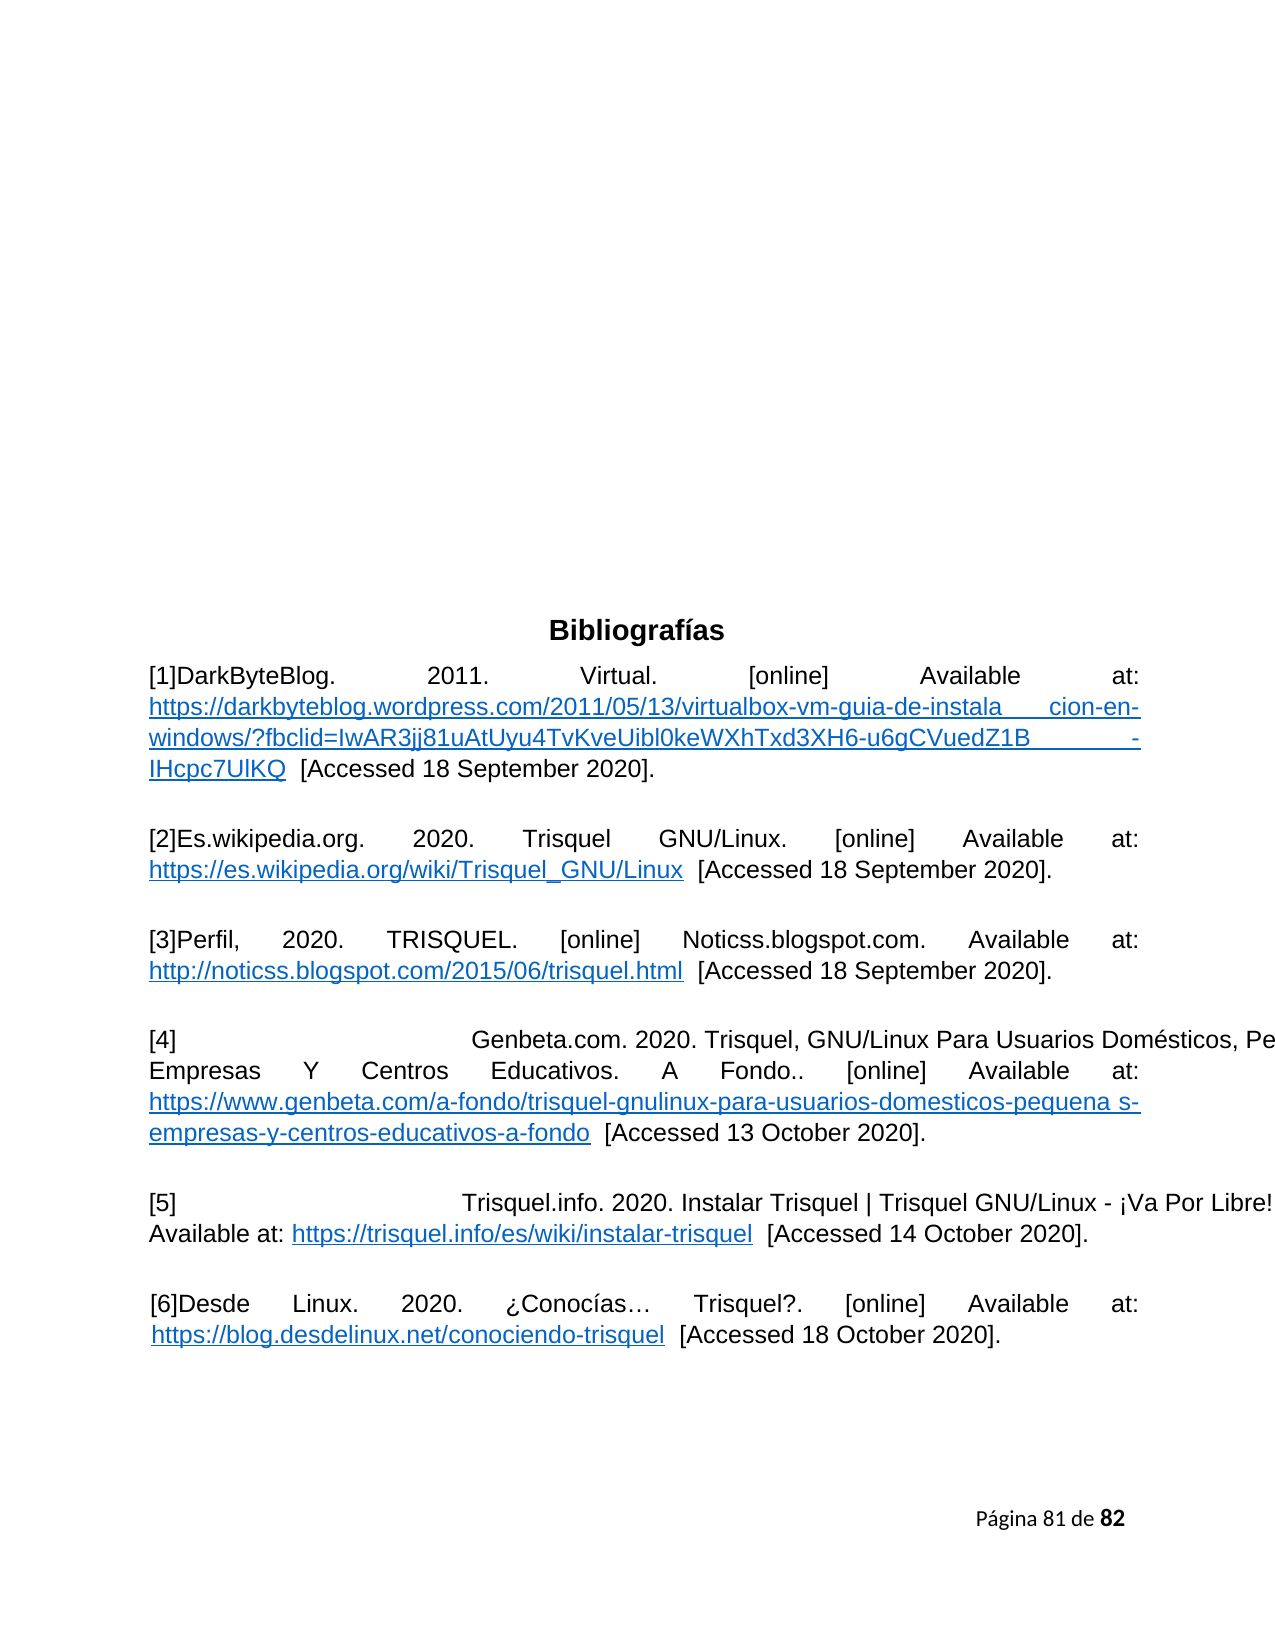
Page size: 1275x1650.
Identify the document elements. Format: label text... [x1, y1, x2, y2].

text [2] Es.wikipedia.org. 2020. Trisquel GNU/Linux. [online] Available at: https://es.wikipedia.org/wiki/Trisquel_GNU/Linux [Accessed 18 September 2020]. [148, 824, 1141, 884]
text [1] DarkByteBlog. 2011. Virtual. [online] Available at: https://darkbyteblog.wordpress.com/2011/05/13/virtualbox-vm-guia-de-instala cion-en-windows/?fbclid=IwAR3jj81uAtUyu4TvKveUibl0keWXhTxd3XH6-u6gCVuedZ1B -IHcpc7UlKQ [Accessed 18 September 2020]. [148, 661, 1141, 717]
text Bibliografías [222, 613, 1051, 646]
text [1] DarkByteBlog. 2011. Virtual. [online] Available at: https://darkbyteblog.wordpress.com/2011/05/13/virtualbox-vm-guia-de-instala cion-en-windows/?fbclid=IwAR3jj81uAtUyu4TvKveUibl0keWXhTxd3XH6-u6gCVuedZ1B -IHcpc7UlKQ [Accessed 18 September 2020]. [148, 749, 1141, 783]
text [1] DarkByteBlog. 2011. Virtual. [online] Available at: https://darkbyteblog.wordpress.com/2011/05/13/virtualbox-vm-guia-de-instala cion-en-windows/?fbclid=IwAR3jj81uAtUyu4TvKveUibl0keWXhTxd3XH6-u6gCVuedZ1B -IHcpc7UlKQ [Accessed 18 September 2020]. [148, 718, 1141, 748]
text [3] Perfil, 2020. TRISQUEL. [online] Noticss.blogspot.com. Available at: http://noticss.blogspot.com/2015/06/trisquel.html [Accessed 18 September 2020]. [148, 924, 1141, 984]
text [5] Trisquel.info. 2020. Instalar Trisquel | Trisquel GNU/Linux - ¡Va Por Libre!. [online] Available at: https://trisquel.info/es/wiki/instalar-trisquel [Accessed 14 October 2020]. [148, 1188, 1141, 1248]
text [4] Genbeta.com. 2020. Trisquel, GNU/Linux Para Usuarios Domésticos, Pequeñas Empresas Y Centros Educativos. A Fondo.. [online] Available at: https://www.genbeta.com/a-fondo/trisquel-gnulinux-para-usuarios-domesticos-pequena s-empresas-y-centros-educativos-a-fondo [Accessed 13 October 2020]. [148, 1025, 1141, 1112]
text [4] Genbeta.com. 2020. Trisquel, GNU/Linux Para Usuarios Domésticos, Pequeñas Empresas Y Centros Educativos. A Fondo.. [online] Available at: https://www.genbeta.com/a-fondo/trisquel-gnulinux-para-usuarios-domesticos-pequena s-empresas-y-centros-educativos-a-fondo [Accessed 13 October 2020]. [148, 1113, 1141, 1147]
text [6] Desde Linux. 2020. ¿Conocías… Trisquel?. [online] Available at: https://blog.desdelinux.net/conociendo-trisquel [Accessed 18 October 2020]. [150, 1288, 1141, 1348]
